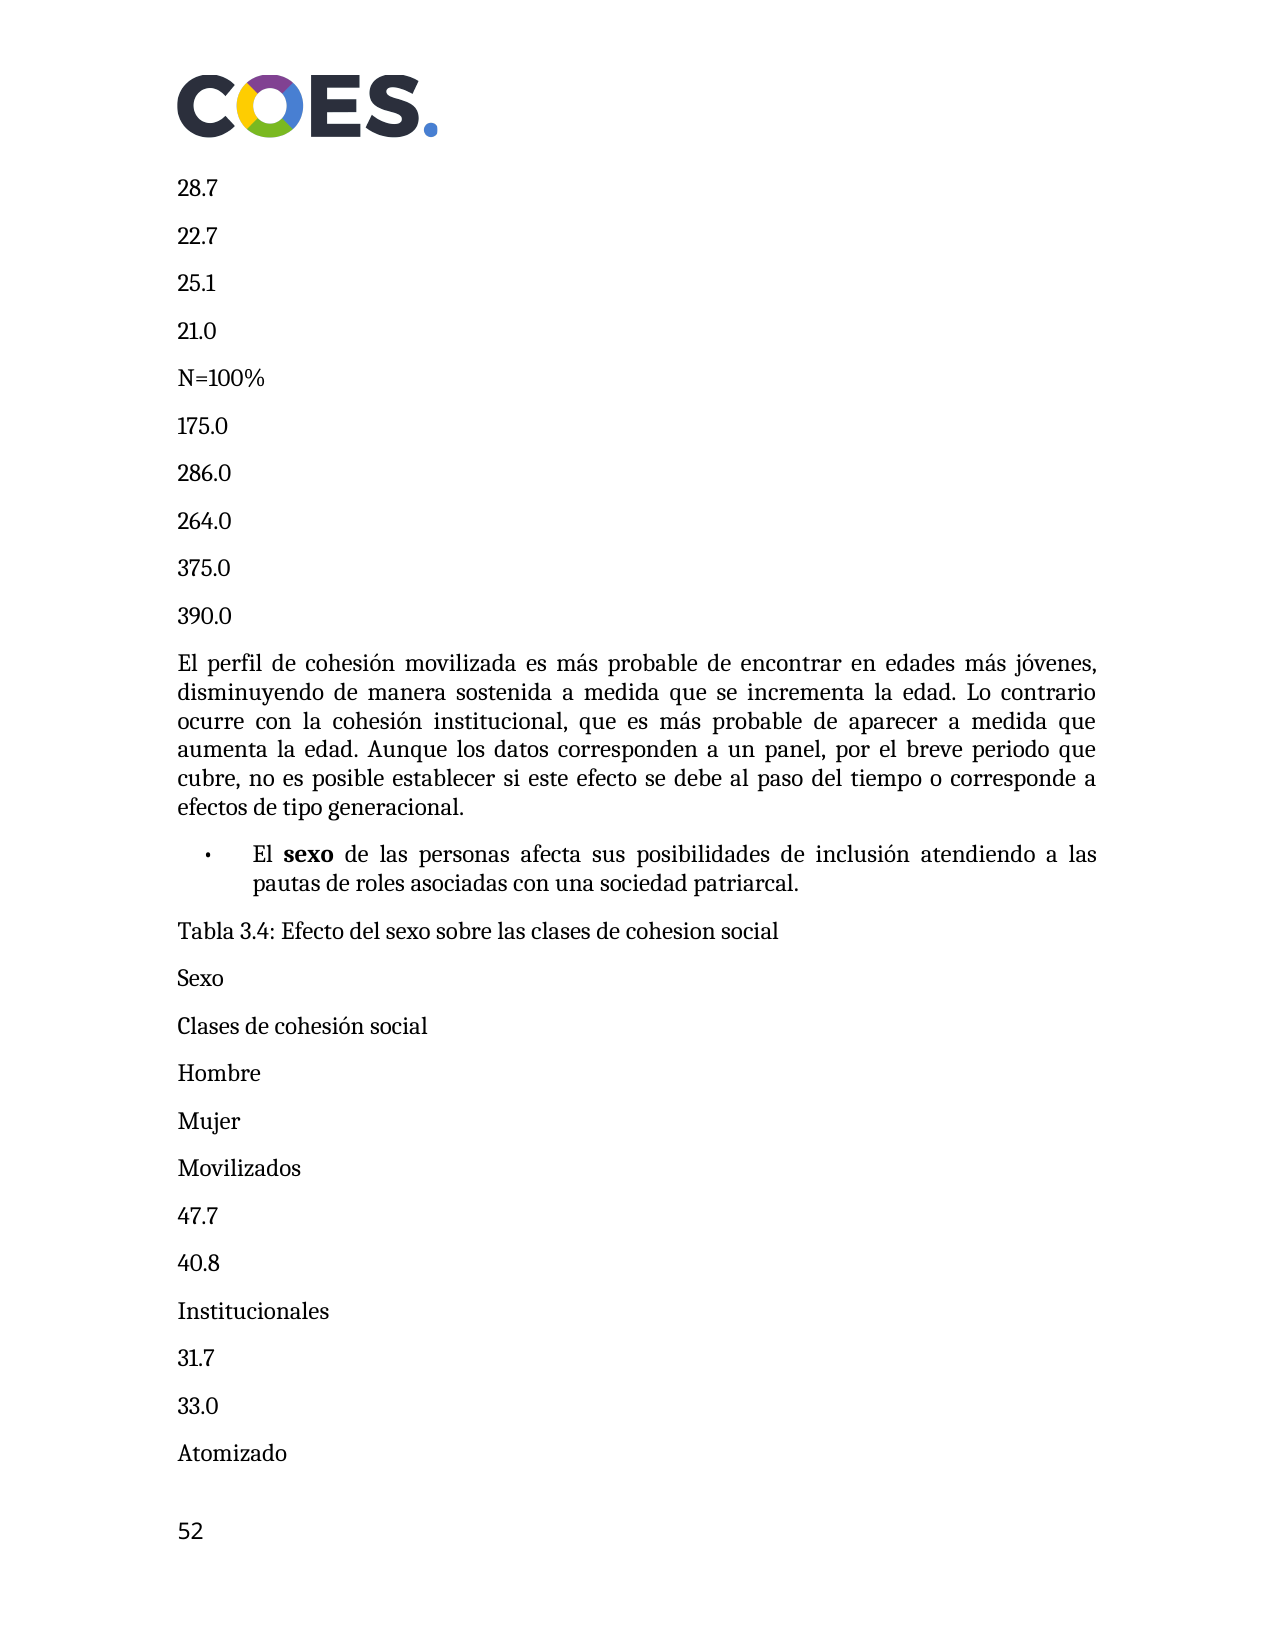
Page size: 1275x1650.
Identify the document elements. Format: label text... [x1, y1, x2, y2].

text 21.0 [177, 317, 1098, 345]
text N=100% [177, 364, 1098, 393]
text Hombre [177, 1059, 1098, 1088]
text 33.0 [177, 1392, 1098, 1420]
picture [177, 75, 438, 146]
text 47.7 [177, 1202, 1098, 1230]
text 264.0 [177, 507, 1098, 535]
text 390.0 [177, 602, 1098, 630]
text El perfil de cohesión movilizada es más probable de encontrar en edades más jóvenes, disminuyendo de manera sostenida a medida que se incrementa la edad. Lo contrario ocurre con la cohesión institucional, que es más probable de aparecer a medida que aumenta la edad. Aunque los datos corresponden a un panel, por el breve periodo que cubre, no es posible establecer si este efecto se debe al paso del tiempo o corresponde a efectos de tipo generacional. [177, 649, 1098, 822]
text 175.0 [177, 412, 1098, 440]
text Institucionales [177, 1297, 1098, 1325]
text Atomizado [177, 1439, 1098, 1468]
text Tabla 3.4: Efecto del sexo sobre las clases de cohesion social [177, 917, 1098, 945]
text 25.1 [177, 269, 1098, 298]
text 22.7 [177, 222, 1098, 250]
text Clases de cohesión social [177, 1012, 1098, 1040]
text 375.0 [177, 554, 1098, 583]
text Sexo [177, 964, 1098, 993]
text Movilizados [177, 1154, 1098, 1183]
text 286.0 [177, 459, 1098, 488]
list El sexo de las personas afecta sus posibilidades de inclusión atendiendo a las pautas de roles asociadas con una sociedad patriarcal. [202, 840, 1098, 898]
text 28.7 [177, 174, 1098, 203]
text Mujer [177, 1107, 1098, 1135]
text 40.8 [177, 1249, 1098, 1278]
text 31.7 [177, 1344, 1098, 1373]
